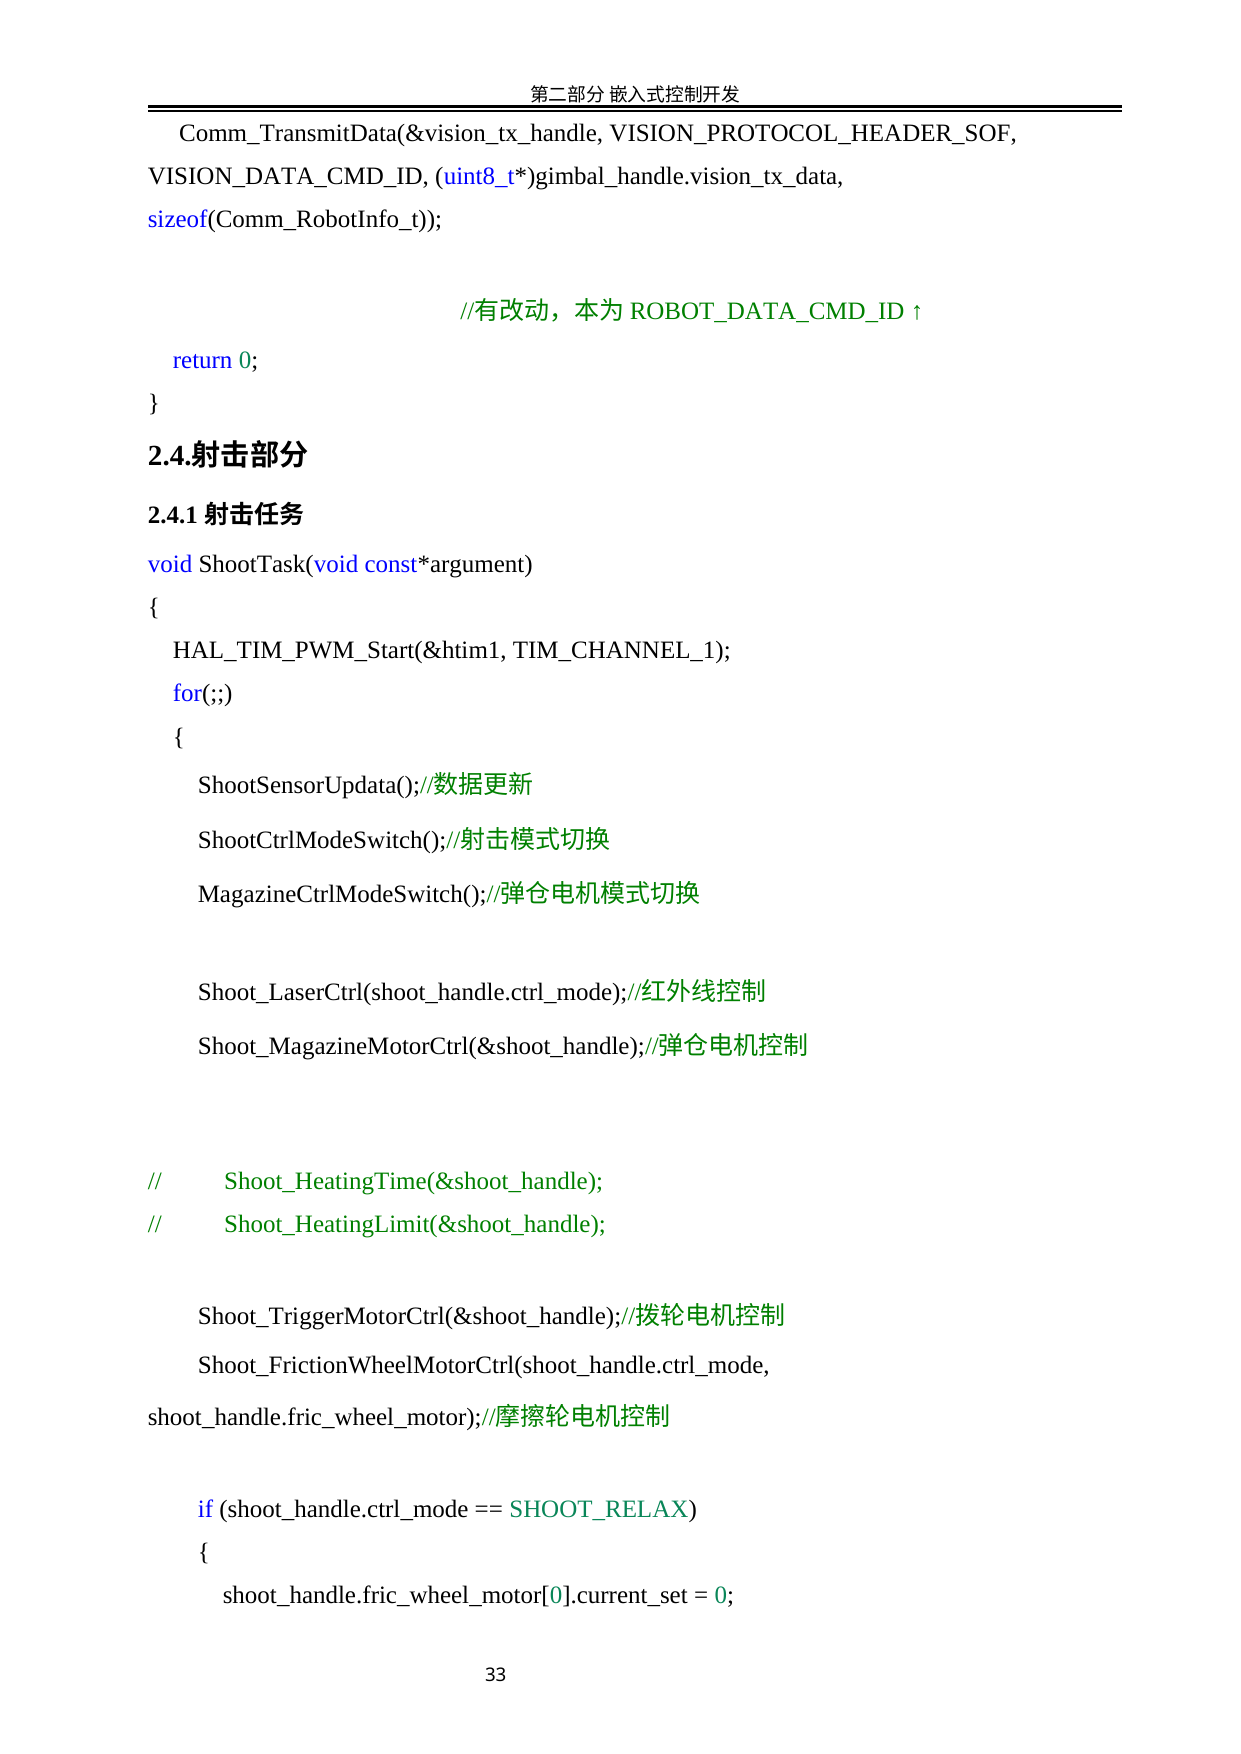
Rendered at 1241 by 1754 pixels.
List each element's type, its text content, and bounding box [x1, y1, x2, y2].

text { [148, 1537, 1122, 1566]
text { [148, 592, 1122, 621]
text MagazineCtrlModeSwitch();//弹仓电机模式切换 [148, 873, 1122, 910]
text HAL_TIM_PWM_Start(&htim1, TIM_CHANNEL_1); [148, 635, 1122, 664]
text Shoot_MagazineMotorCtrl(&shoot_handle);//弹仓电机控制 [148, 1025, 1122, 1062]
text ShootCtrlModeSwitch();//射击模式切换 [148, 819, 1122, 855]
text 2.4.射击部分 [148, 431, 1122, 473]
text Shoot_FrictionWheelMotorCtrl(shoot_handle.ctrl_mode, shoot_handle.fric_wheel_motor);//摩擦轮电机控制 [148, 1350, 1122, 1433]
text // Shoot_HeatingLimit(&shoot_handle); [148, 1209, 1122, 1238]
text 2.4.1 射击任务 [148, 495, 1122, 531]
text //有改动，本为 ROBOT_DATA_CMD_ID ↑ [148, 291, 1122, 327]
text shoot_handle.fric_wheel_motor[0].current_set = 0; [148, 1580, 1122, 1609]
text } [148, 388, 1122, 417]
text for(;;) [148, 678, 1122, 707]
text void ShootTask(void const*argument) [148, 549, 1122, 578]
text Shoot_TriggerMotorCtrl(&shoot_handle);//拨轮电机控制 [148, 1295, 1122, 1332]
text if (shoot_handle.ctrl_mode == SHOOT_RELAX) [148, 1494, 1122, 1523]
text // Shoot_HeatingTime(&shoot_handle); [148, 1166, 1122, 1195]
text { [148, 722, 1122, 750]
text Comm_TransmitData(&vision_tx_handle, VISION_PROTOCOL_HEADER_SOF, VISION_DATA_CMD_ID, (uint8_t*)gimbal_handle.vision_tx_data, sizeof(Comm_RobotInfo_t)); [148, 118, 1122, 233]
text Shoot_LaserCtrl(shoot_handle.ctrl_mode);//红外线控制 [148, 971, 1122, 1007]
text return 0; [148, 345, 1122, 374]
text ShootSensorUpdata();//数据更新 [148, 765, 1122, 801]
